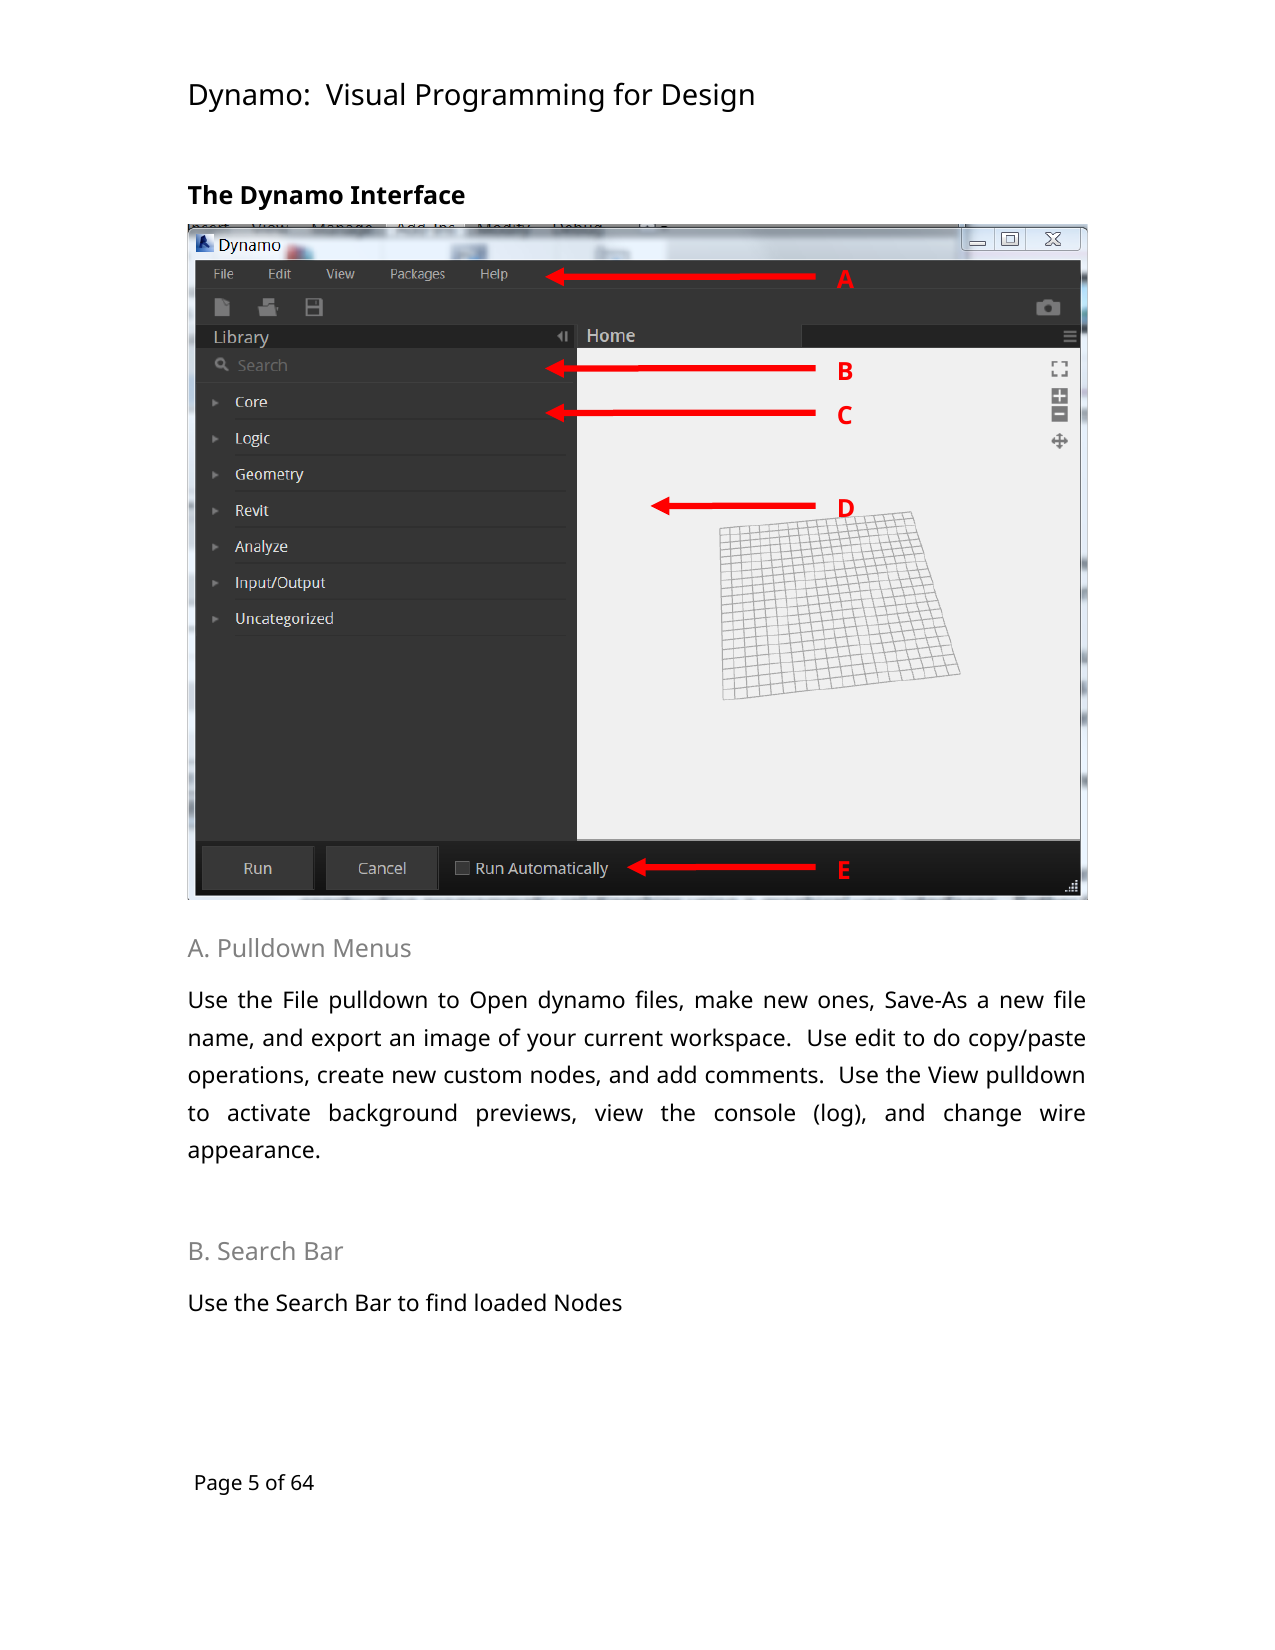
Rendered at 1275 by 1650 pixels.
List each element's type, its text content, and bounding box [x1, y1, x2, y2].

text Use the File pulldown to Open dynamo files, make new ones, Save-As a new file name, and export an image of your current workspace. Use edit to do copy/paste operations, create new custom nodes, and add comments. Use the View pulldown to activate background previews, view the console (log), and change wire appearance. [187, 984, 1087, 1165]
picture [187, 224, 1088, 900]
subtitle A. Pulldown Menus [187, 931, 1087, 965]
text Use the Search Bar to find loaded Nodes [187, 1287, 1087, 1318]
subtitle The Dynamo Interface [187, 177, 1087, 211]
subtitle B. Search Bar [187, 1234, 1087, 1268]
